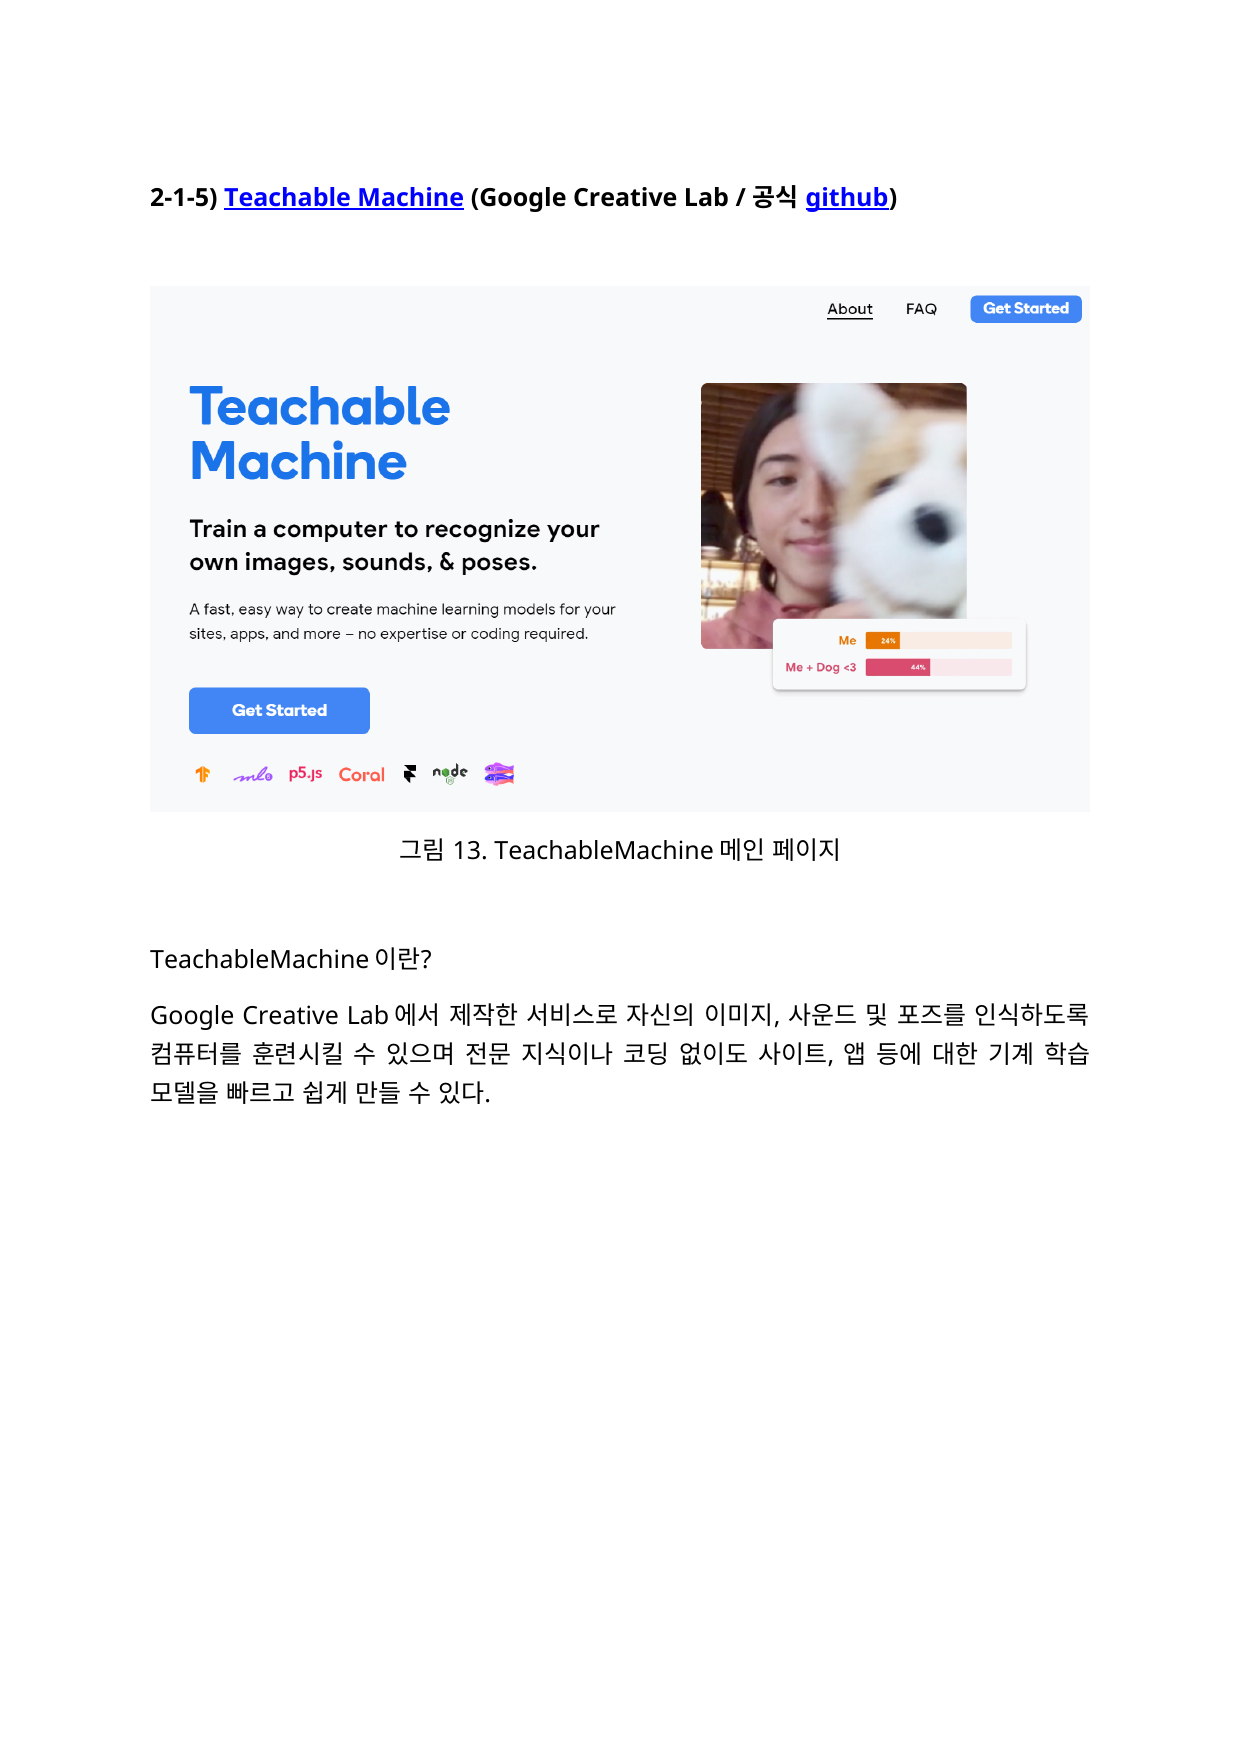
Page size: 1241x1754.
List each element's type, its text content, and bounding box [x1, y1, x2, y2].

picture [150, 286, 1091, 812]
text Google Creative Lab에서 제작한 서비스로 자신의 이미지, 사운드 및 포즈를 인식하도록 컴퓨터를 훈련시킬 수 있으며 전문 지식이나 코딩 없이도 사이트, 앱 등에 대한 기계 학습 모델을 빠르고 쉽게 만들 수 있다. [150, 996, 1090, 1110]
text 2-1-5) Teachable Machine (Google Creative Lab / 공식 github) [150, 177, 1090, 213]
text TeachableMachine이란? [150, 940, 1090, 976]
text 그림 13. TeachableMachine메인 페이지 [150, 831, 1090, 867]
